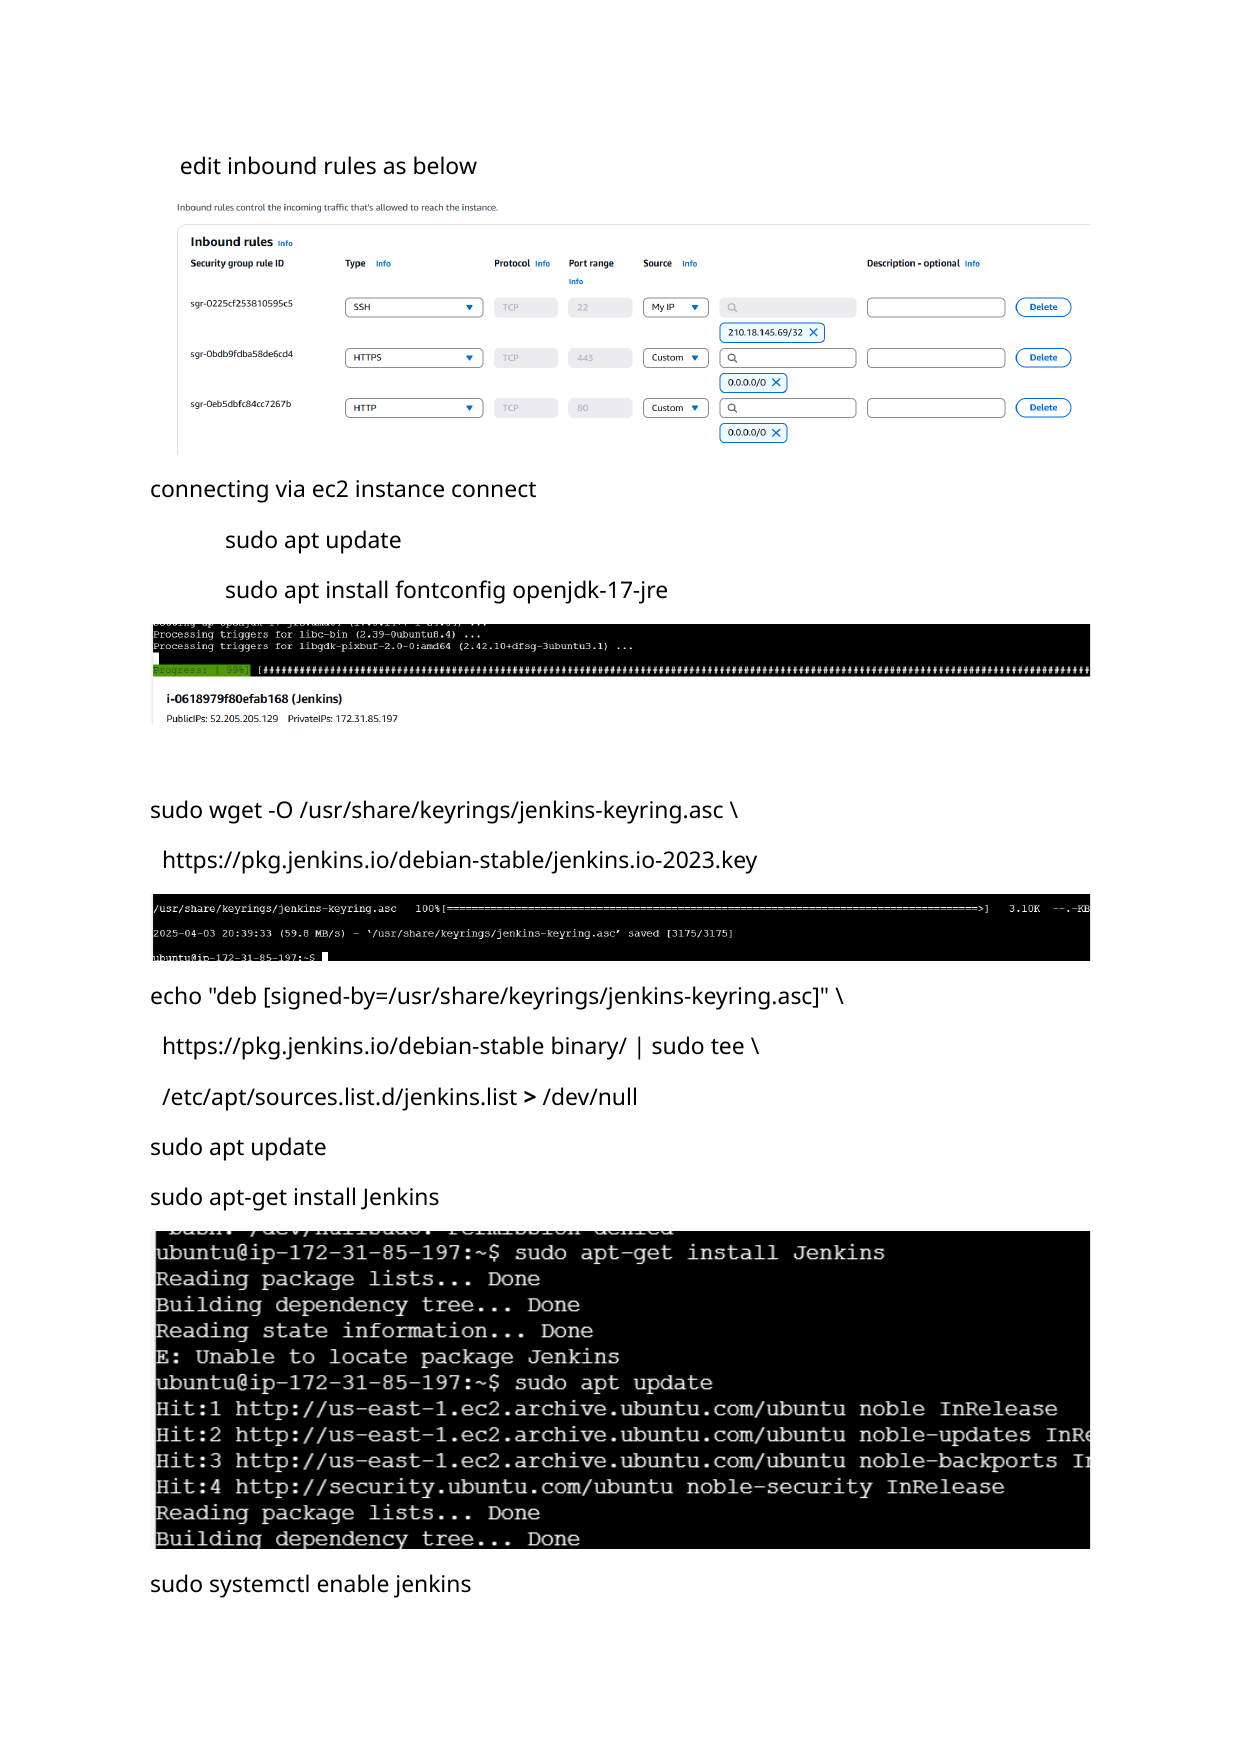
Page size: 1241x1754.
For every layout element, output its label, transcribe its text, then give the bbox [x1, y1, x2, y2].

text sudo systemctl enable jenkins [150, 1568, 1090, 1599]
picture [150, 200, 1091, 455]
picture [150, 624, 1091, 724]
text sudo apt install fontconfig openjdk-17-jre [150, 574, 1090, 606]
text sudo apt update [150, 1131, 1090, 1162]
text sudo apt-get install Jenkins [150, 1181, 1090, 1213]
text connecting via ec2 instance connect [150, 473, 1090, 505]
text https://pkg.jenkins.io/debian-stable/jenkins.io-2023.key [150, 844, 1090, 875]
picture [150, 1231, 1091, 1549]
text https://pkg.jenkins.io/debian-stable binary/ | sudo tee \ [150, 1030, 1090, 1061]
text edit inbound rules as below [150, 150, 1090, 181]
text echo "deb [signed-by=/usr/share/keyrings/jenkins-keyring.asc]" \ [150, 980, 1090, 1011]
text sudo apt update [150, 524, 1090, 555]
picture [150, 894, 1091, 961]
text /etc/apt/sources.list.d/jenkins.list > /dev/null [150, 1081, 1090, 1112]
text sudo wget -O /usr/share/keyrings/jenkins-keyring.asc \ [150, 794, 1090, 825]
